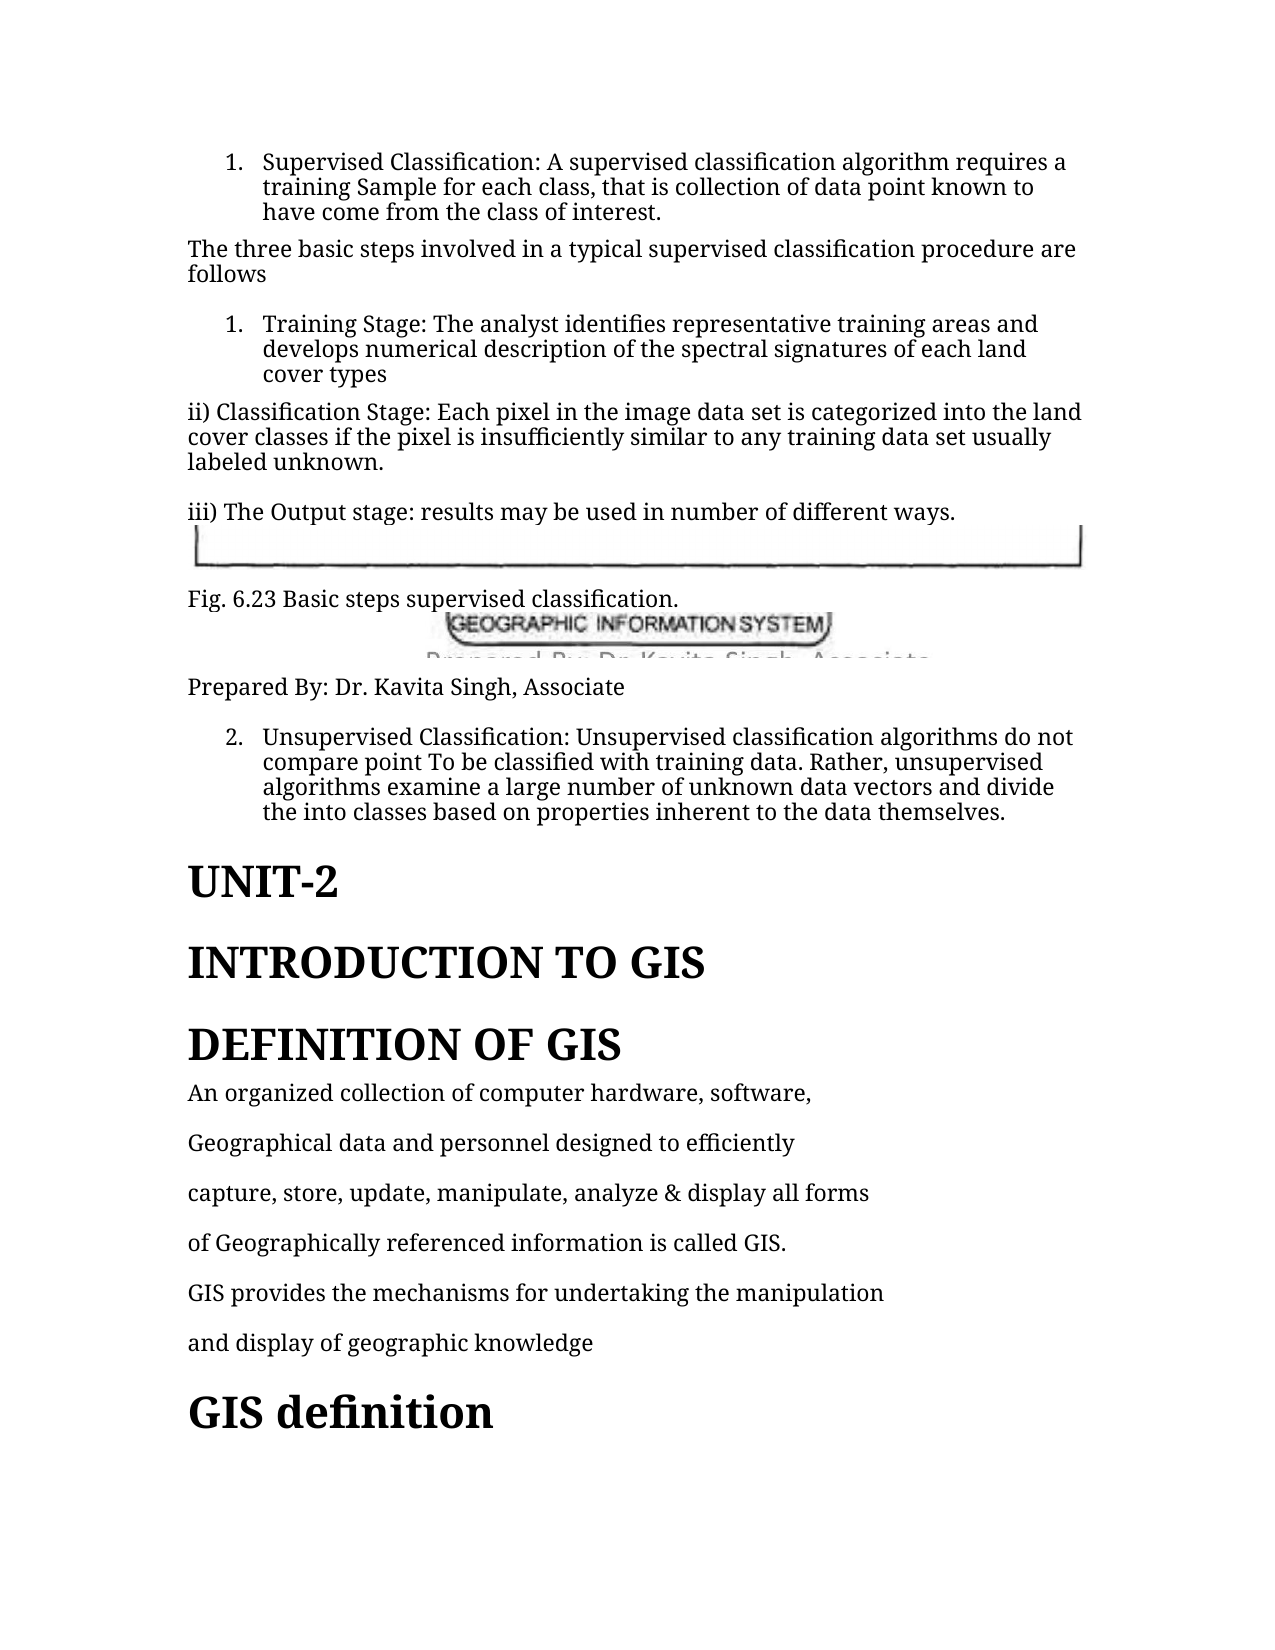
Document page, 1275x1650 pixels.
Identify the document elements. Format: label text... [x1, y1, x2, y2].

picture [187, 612, 1088, 658]
text Prepared By: Dr. Kavita Singh, Associate [187, 675, 1087, 700]
list Training Stage: The analyst identifies representative training areas and develops numerical description of the spectral signatures of each land cover types [225, 312, 1087, 387]
list Supervised Classification: A supervised classification algorithm requires a training Sample for each class, that is collection of data point known to have come from the class of interest. [225, 150, 1087, 225]
list Unsupervised Classification: Unsupervised classification algorithms do not compare point To be classified with training data. Rather, unsupervised algorithms examine a large number of unknown data vectors and divide the into classes based on properties inherent to the data themselves. [225, 725, 1087, 825]
text of Geographically referenced information is called GIS. [187, 1231, 1087, 1256]
text GIS definition [187, 1394, 1087, 1437]
text and display of geographic knowledge [187, 1331, 1087, 1356]
text iii) The Output stage: results may be used in number of different ways. [187, 500, 1087, 525]
text UNIT-2 [187, 862, 1087, 906]
text Fig. 6.23 Basic steps supervised classification. [187, 587, 1087, 612]
text An organized collection of computer hardware, software, [187, 1081, 1087, 1106]
text DEFINITION OF GIS [187, 1025, 1087, 1069]
text capture, store, update, manipulate, analyze & display all forms [187, 1181, 1087, 1206]
text INTRODUCTION TO GIS [187, 944, 1087, 987]
picture [187, 525, 1088, 570]
text The three basic steps involved in a typical supervised classification procedure are follows [187, 237, 1087, 287]
text Geographical data and personnel designed to efficiently [187, 1131, 1087, 1156]
text ii) Classification Stage: Each pixel in the image data set is categorized into the land cover classes if the pixel is insufficiently similar to any training data set usually labeled unknown. [187, 400, 1087, 475]
text GIS provides the mechanisms for undertaking the manipulation [187, 1281, 1087, 1306]
